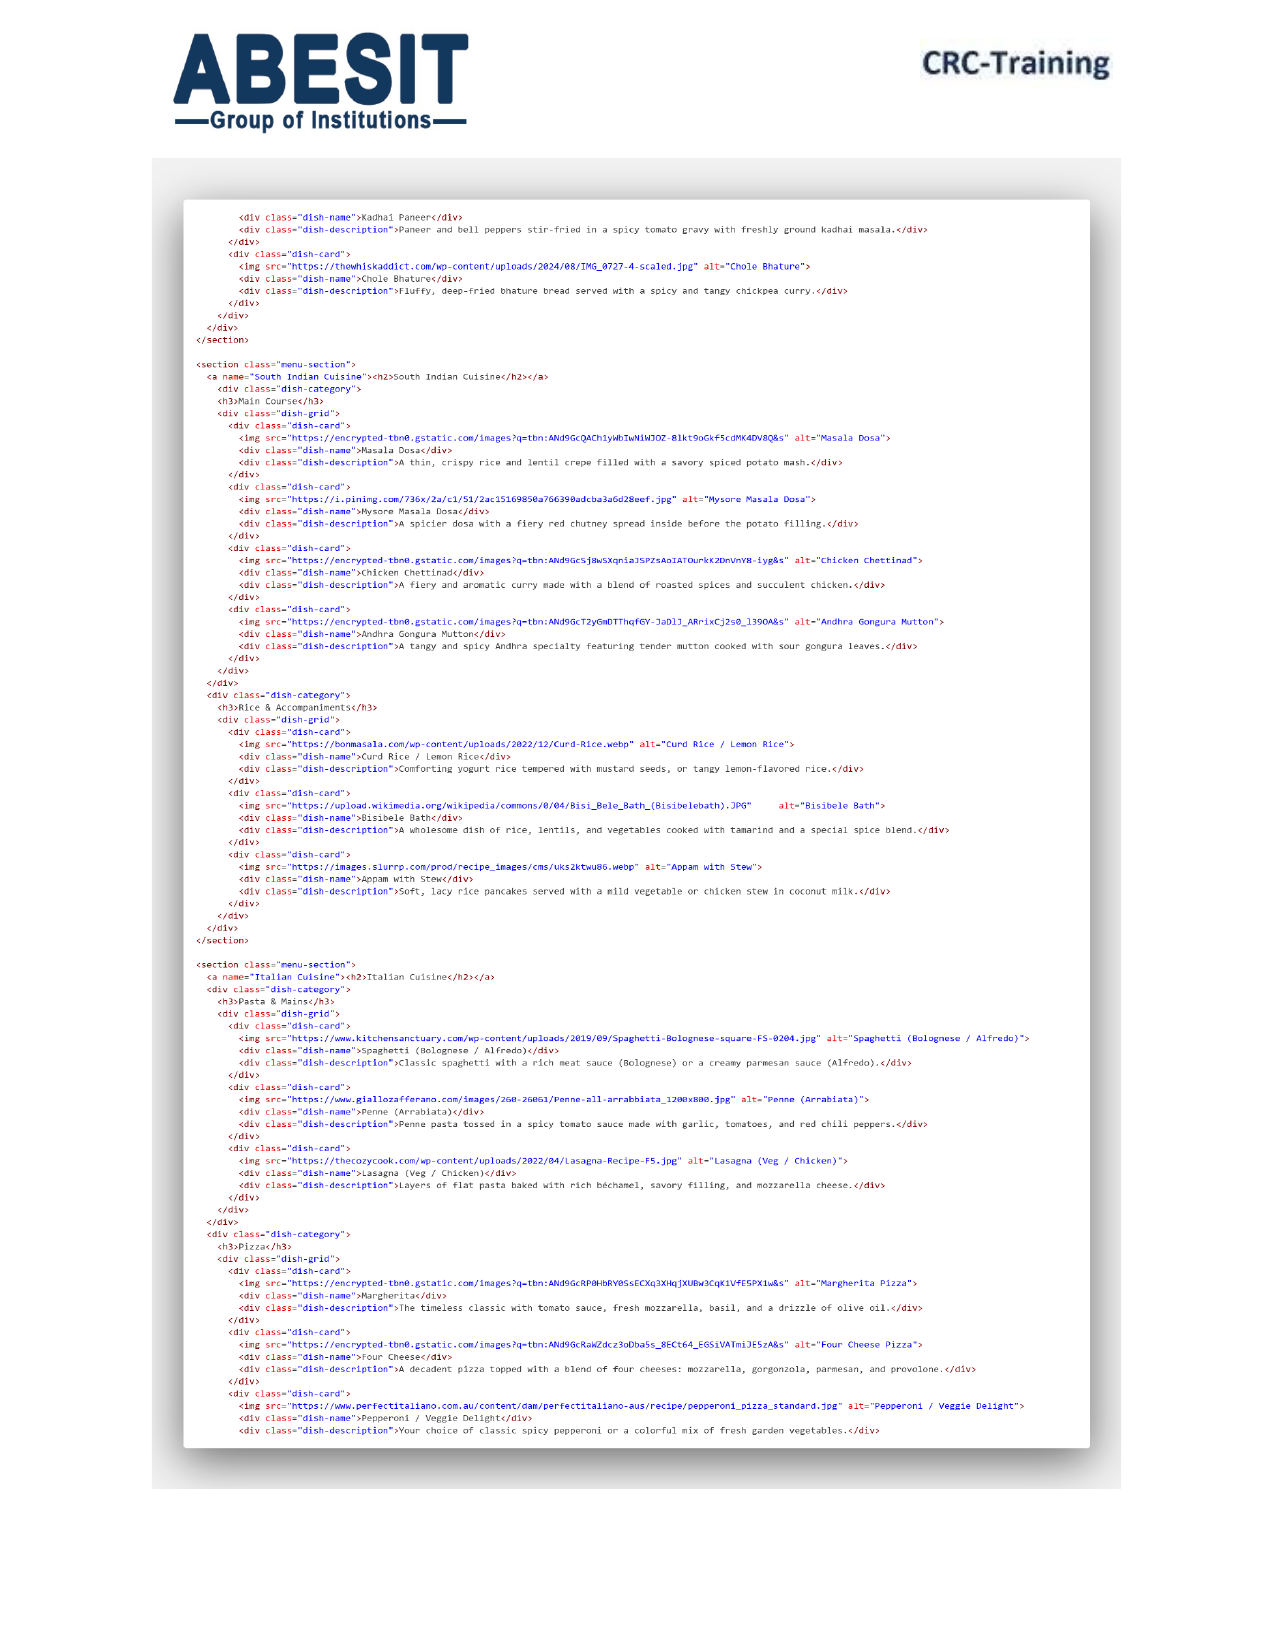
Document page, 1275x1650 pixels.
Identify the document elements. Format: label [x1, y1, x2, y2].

picture [154, 26, 479, 141]
picture [920, 38, 1113, 89]
picture [151, 158, 1122, 1489]
